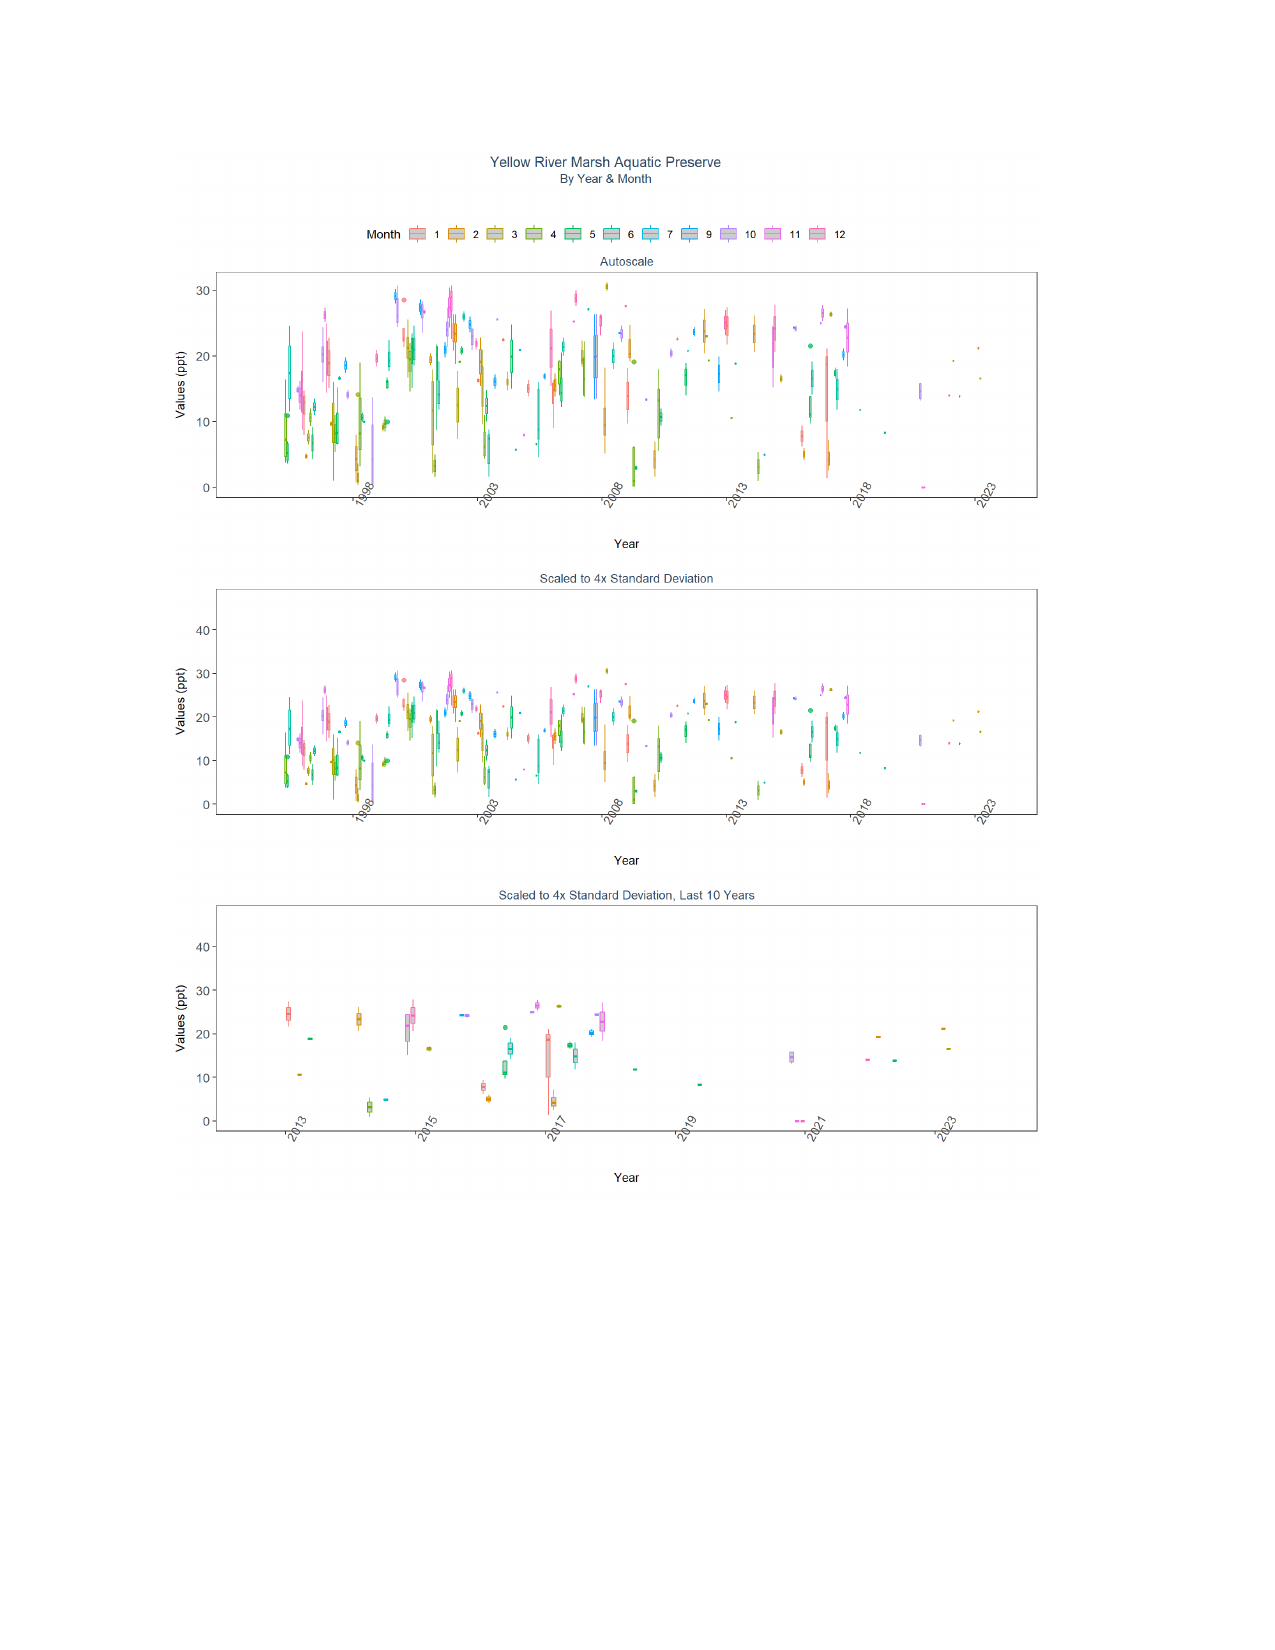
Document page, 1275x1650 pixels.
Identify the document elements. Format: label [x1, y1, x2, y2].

picture [168, 150, 1044, 1200]
